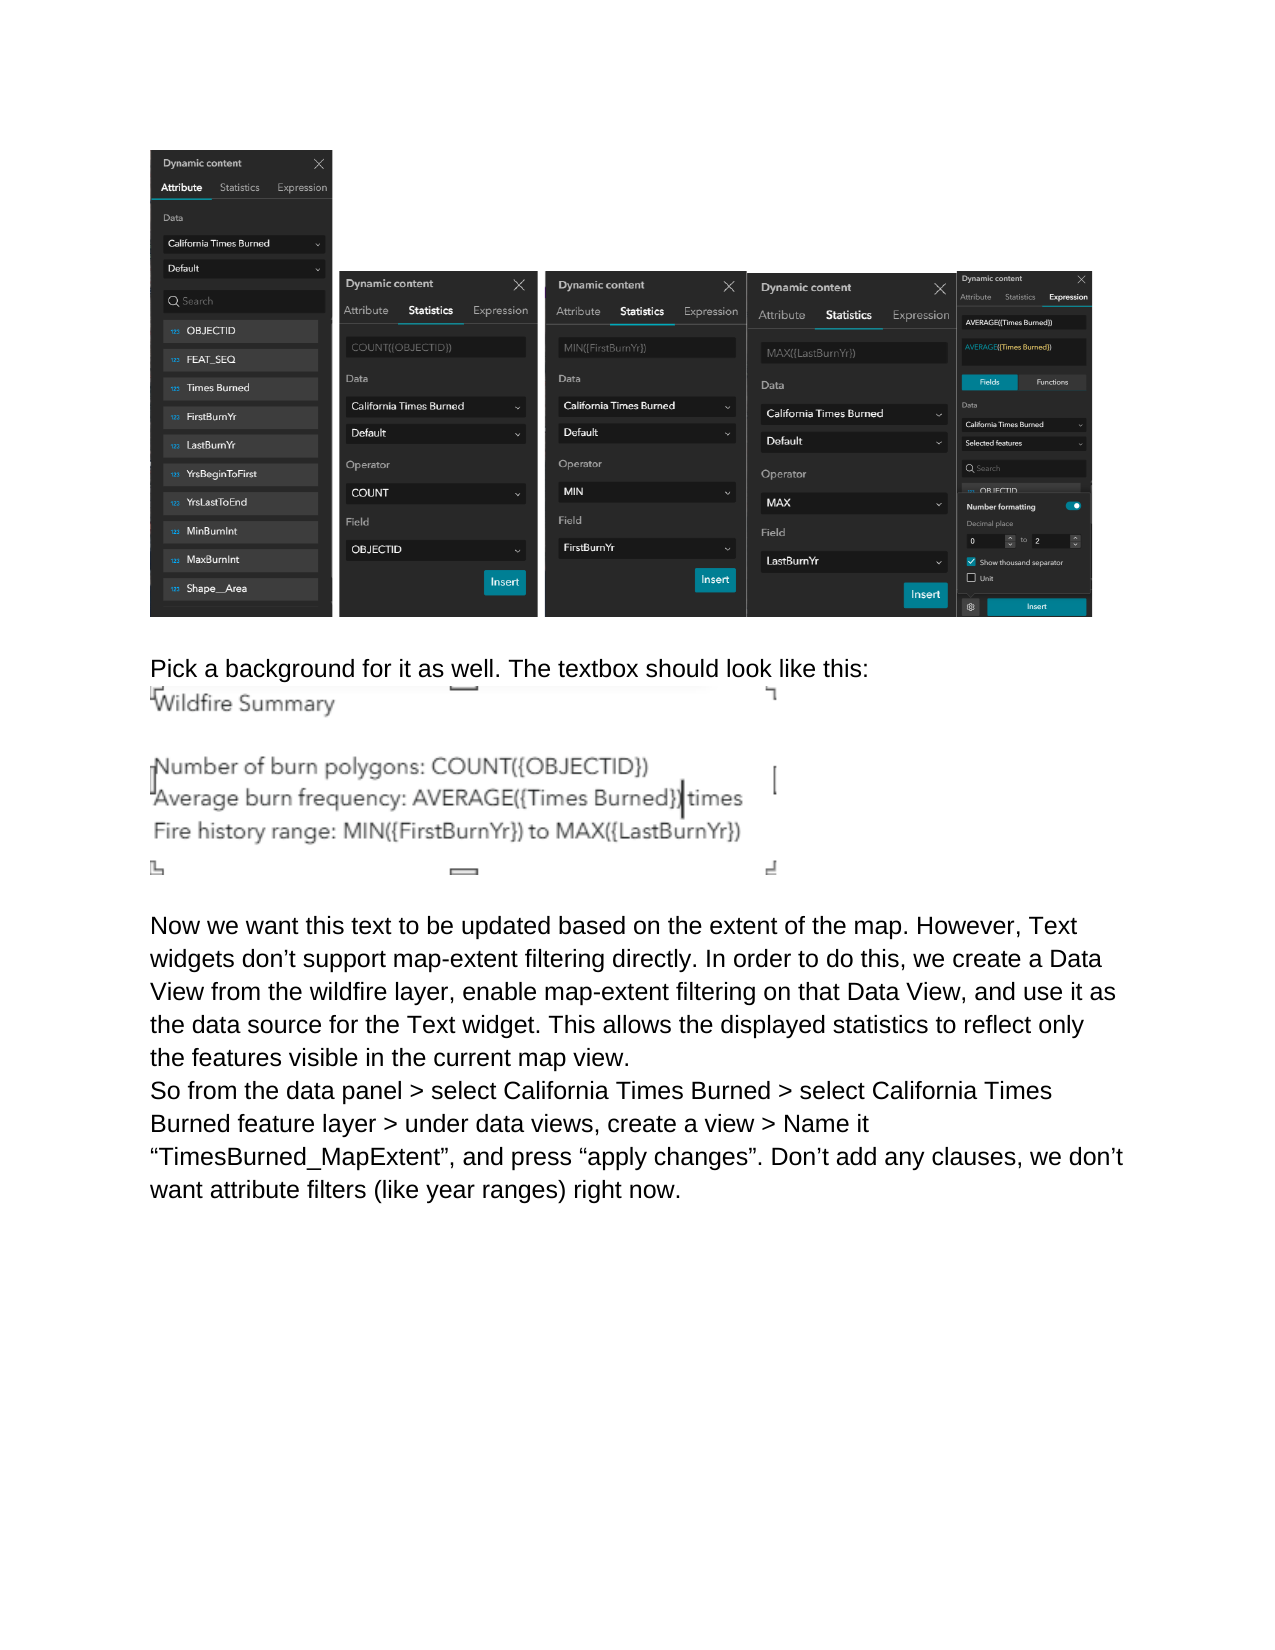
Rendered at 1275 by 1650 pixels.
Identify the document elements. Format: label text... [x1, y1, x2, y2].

picture [544, 271, 1093, 617]
text Now we want this text to be updated based on the extent of the map. However, Text widgets don’t support map-extent filtering directly. In order to do this, we create a Data View from the wildfire layer, enable map-extent filtering on that Data View, and use it as the data source for the Text widget. This allows the displayed statistics to reflect only the features visible in the current map view. [150, 911, 1125, 1072]
picture [150, 150, 333, 617]
picture [150, 686, 777, 875]
text So from the data panel > select California Times Burned > select California Times Burned feature layer > under data views, create a view > Name it “TimesBurned_MapExtent”, and press “apply changes”. Don’t add any clauses, we don’t want attribute filters (like year ranges) right now. [150, 1076, 1125, 1204]
text Pick a background for it as well. The textbox should look like this: [150, 654, 1125, 683]
picture [339, 271, 538, 617]
